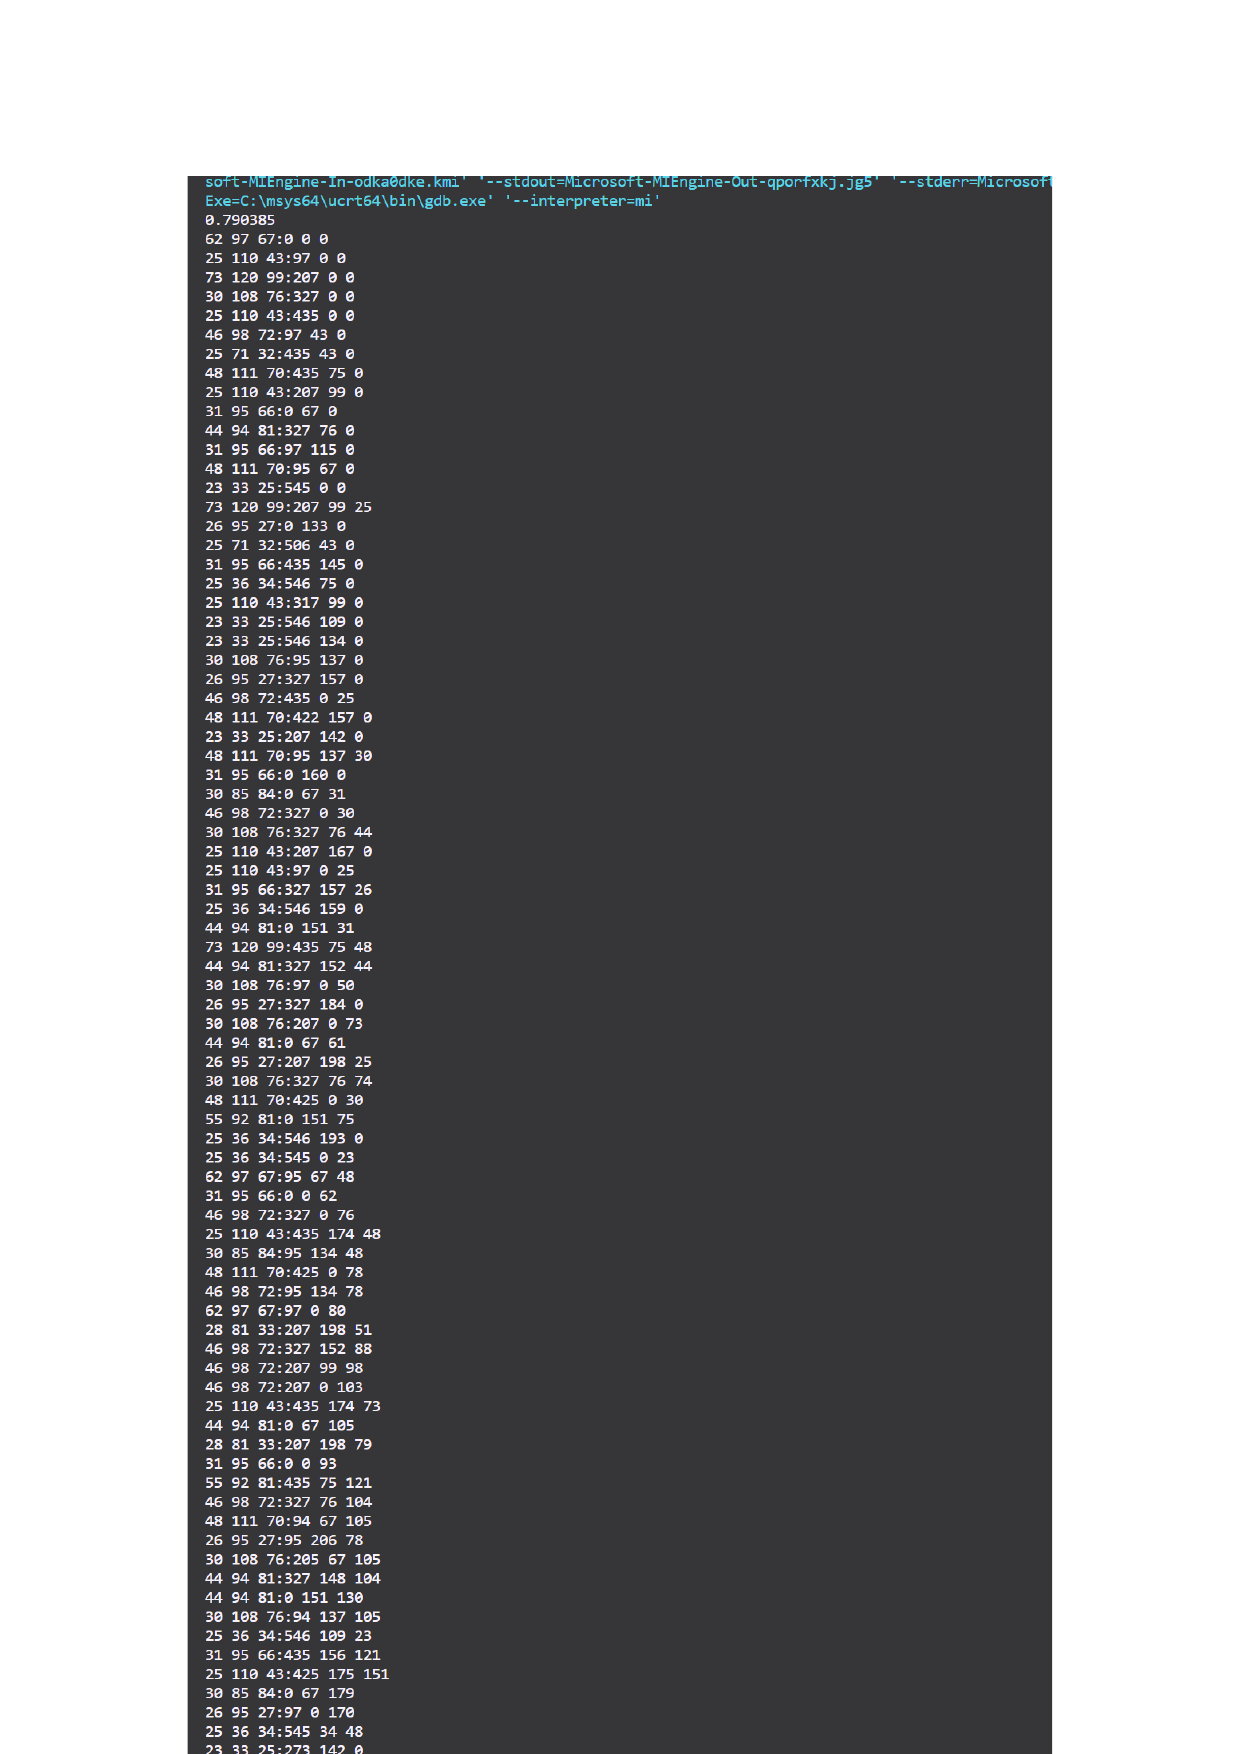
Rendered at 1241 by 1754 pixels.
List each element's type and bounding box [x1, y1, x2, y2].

picture [187, 176, 1053, 1754]
